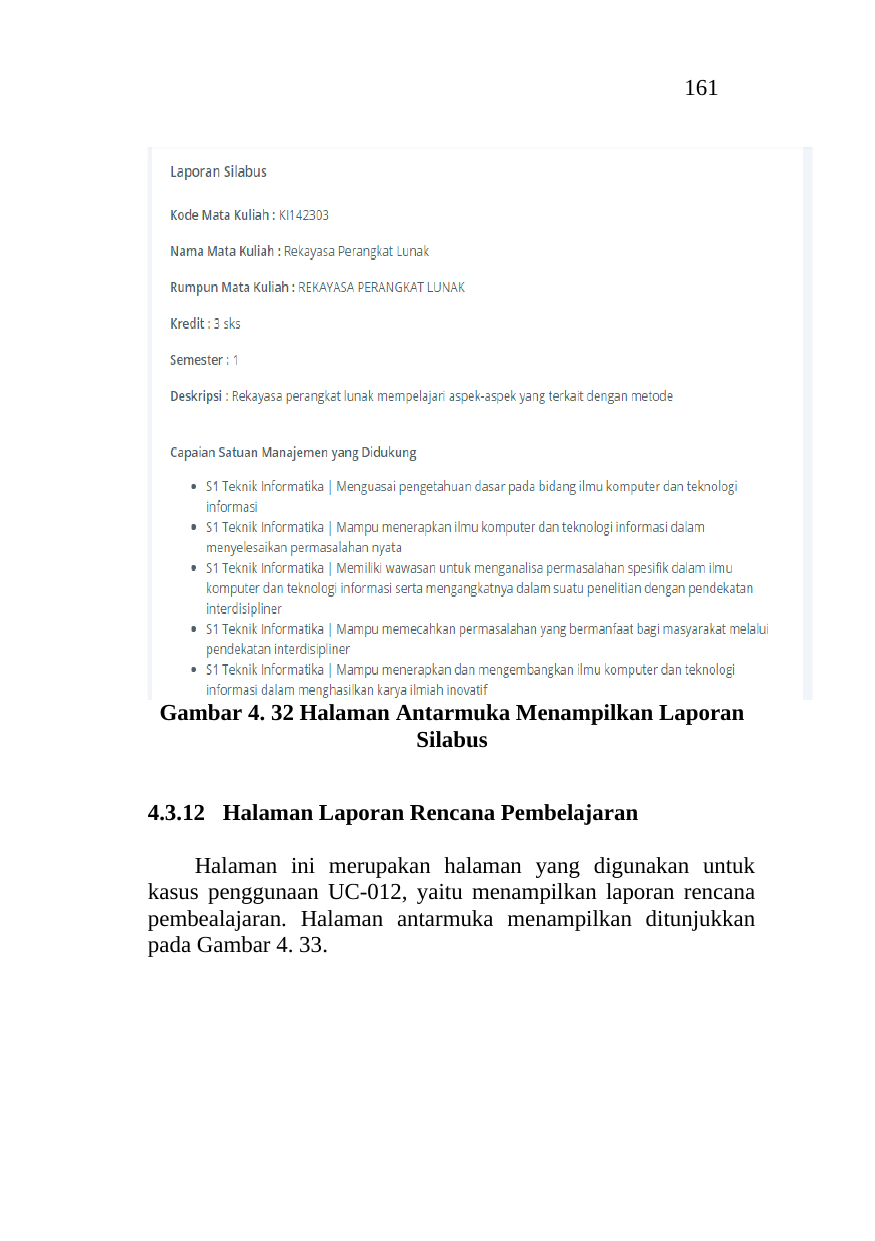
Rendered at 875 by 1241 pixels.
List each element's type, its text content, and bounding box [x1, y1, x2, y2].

subtitle Halaman Laporan Rencana Pembelajaran [148, 799, 756, 826]
picture [147, 147, 813, 700]
text Halaman ini merupakan halaman yang digunakan untuk kasus penggunaan UC-012, yaitu menampilkan laporan rencana pembealajaran. Halaman antarmuka menampilkan ditunjukkan pada Gambar 4. 33. [148, 852, 756, 957]
